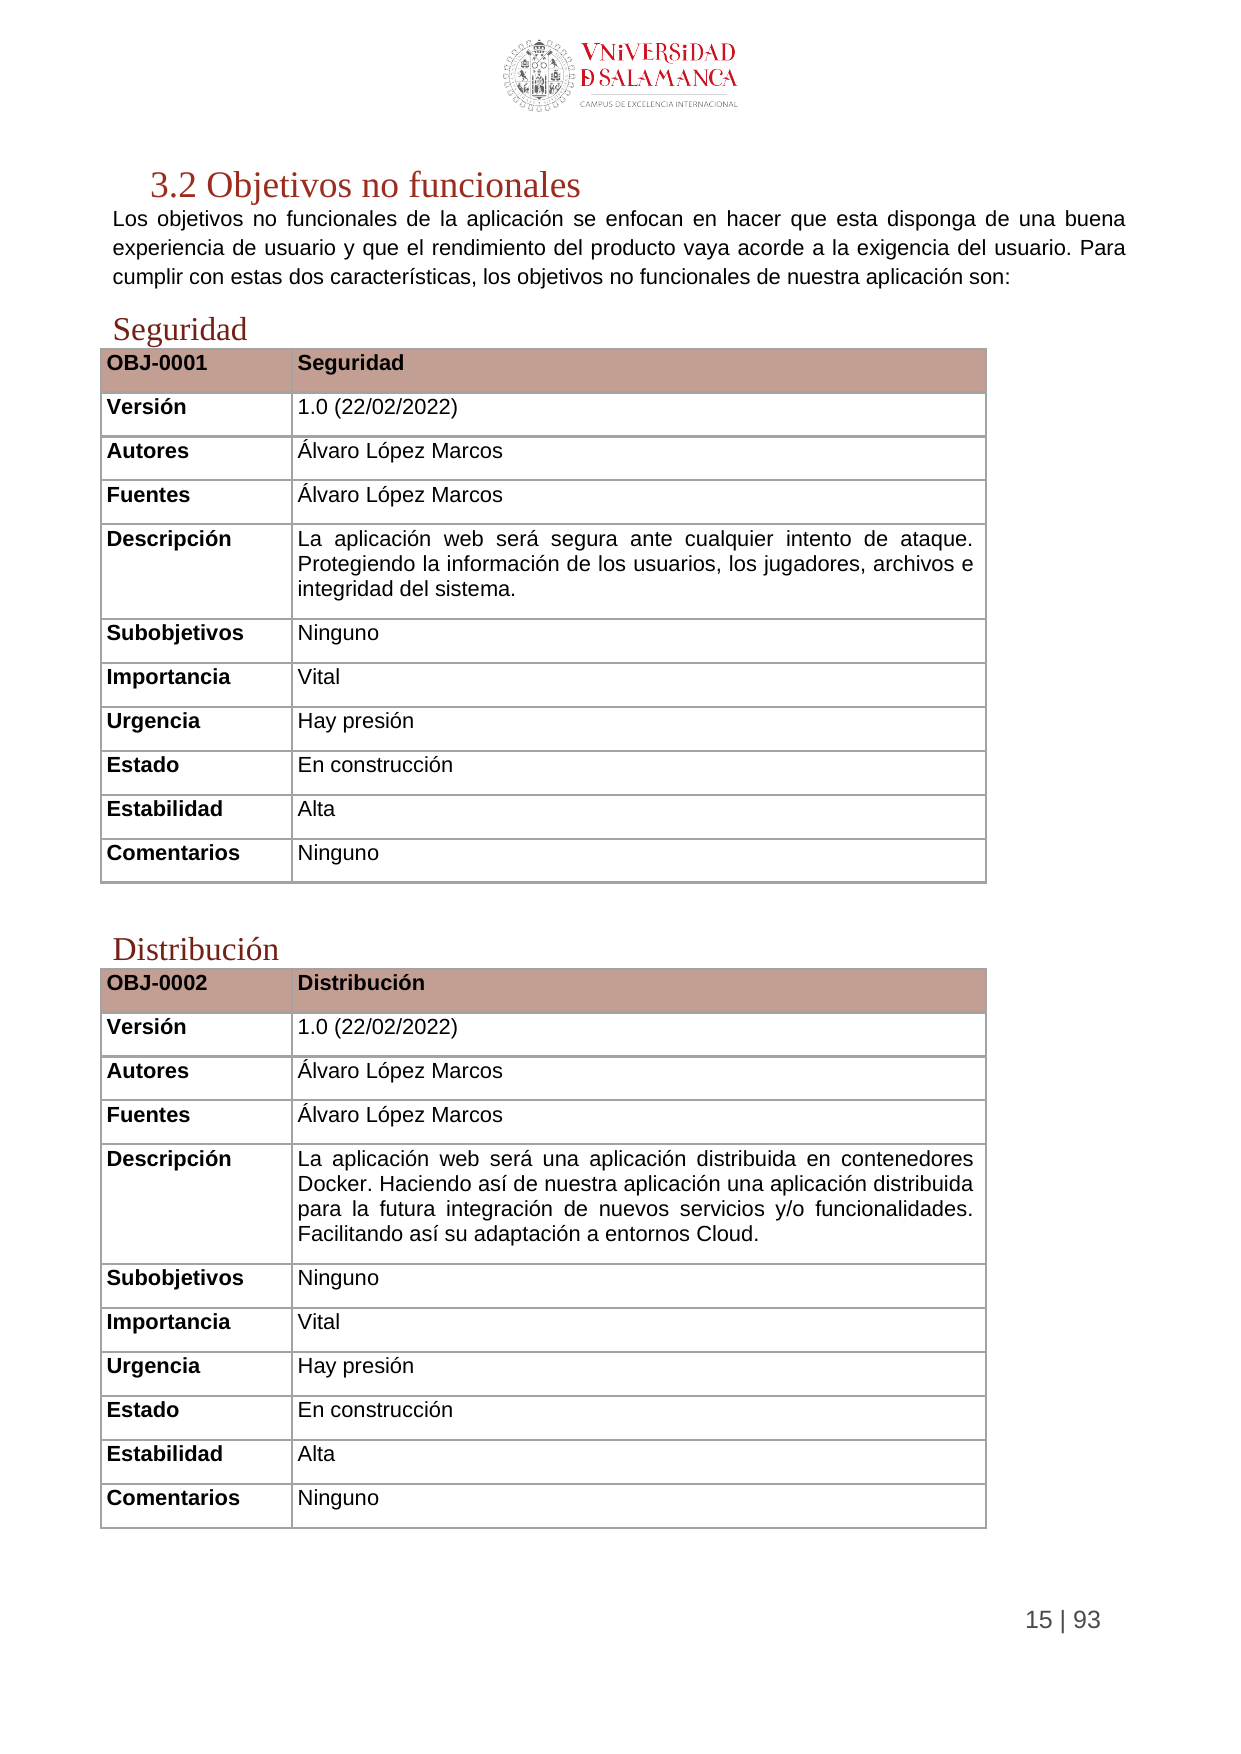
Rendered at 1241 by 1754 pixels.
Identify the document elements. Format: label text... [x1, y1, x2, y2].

table_cell La aplicación web será segura ante cualquier intento de ataque. Protegiendo la información de los usuarios, los jugadores, archivos e integridad del sistema. [293, 525, 985, 618]
table_cell Subobjetivos [102, 1265, 291, 1307]
table_cell Autores [102, 1058, 291, 1099]
table_cell Álvaro López Marcos [293, 1101, 985, 1143]
table_cell Alta [293, 796, 985, 837]
subtitle Seguridad [112, 309, 1128, 347]
table_cell Estado [102, 752, 291, 793]
table_cell Estabilidad [102, 1441, 291, 1483]
table_cell Descripción [102, 1145, 291, 1263]
table_cell Vital [293, 664, 985, 706]
subtitle Objetivos no funcionales [150, 162, 1128, 206]
table_cell Estabilidad [102, 796, 291, 837]
table_cell Álvaro López Marcos [293, 481, 985, 523]
table_header Seguridad [293, 350, 985, 391]
table_cell Urgencia [102, 1353, 291, 1395]
table_header OBJ-0001 [102, 350, 291, 391]
table_cell Importancia [102, 664, 291, 706]
table_cell En construcción [293, 1397, 985, 1439]
table_cell Comentarios [102, 1485, 291, 1527]
picture [499, 36, 742, 116]
table_cell Fuentes [102, 481, 291, 523]
table_cell Álvaro López Marcos [293, 1058, 985, 1099]
table_cell En construcción [293, 752, 985, 793]
table_cell Ninguno [293, 620, 985, 662]
table_cell Urgencia [102, 708, 291, 749]
table_cell Estado [102, 1397, 291, 1439]
table_cell Ninguno [293, 1485, 985, 1527]
table_header Distribución [293, 970, 985, 1011]
table_cell Ninguno [293, 1265, 985, 1307]
table_cell Descripción [102, 525, 291, 618]
table_cell 1.0 (22/02/2022) [293, 1014, 985, 1055]
text Los objetivos no funcionales de la aplicación se enfocan en hacer que esta disponga de una buena experiencia de usuario y que el rendimiento del producto vaya acorde a la exigencia del usuario. Para cumplir con estas dos características, los objetivos no funcionales de nuestra aplicación son: [112, 206, 1128, 289]
table_cell Versión [102, 1014, 291, 1055]
table_cell Versión [102, 394, 291, 435]
table_cell Hay presión [293, 708, 985, 749]
table_cell Álvaro López Marcos [293, 438, 985, 479]
table_cell La aplicación web será una aplicación distribuida en contenedores Docker. Haciendo así de nuestra aplicación una aplicación distribuida para la futura integración de nuevos servicios y/o funcionalidades. Facilitando así su adaptación a entornos Cloud. [293, 1145, 985, 1263]
table_cell Autores [102, 438, 291, 479]
table_cell Fuentes [102, 1101, 291, 1143]
table_header OBJ-0002 [102, 970, 291, 1011]
table_cell Subobjetivos [102, 620, 291, 662]
table_cell Comentarios [102, 840, 291, 881]
table_cell 1.0 (22/02/2022) [293, 394, 985, 435]
subtitle Distribución [112, 929, 1128, 967]
table_cell Importancia [102, 1309, 291, 1351]
table_cell Ninguno [293, 840, 985, 881]
table_cell Vital [293, 1309, 985, 1351]
table_cell Alta [293, 1441, 985, 1483]
table_cell Hay presión [293, 1353, 985, 1395]
